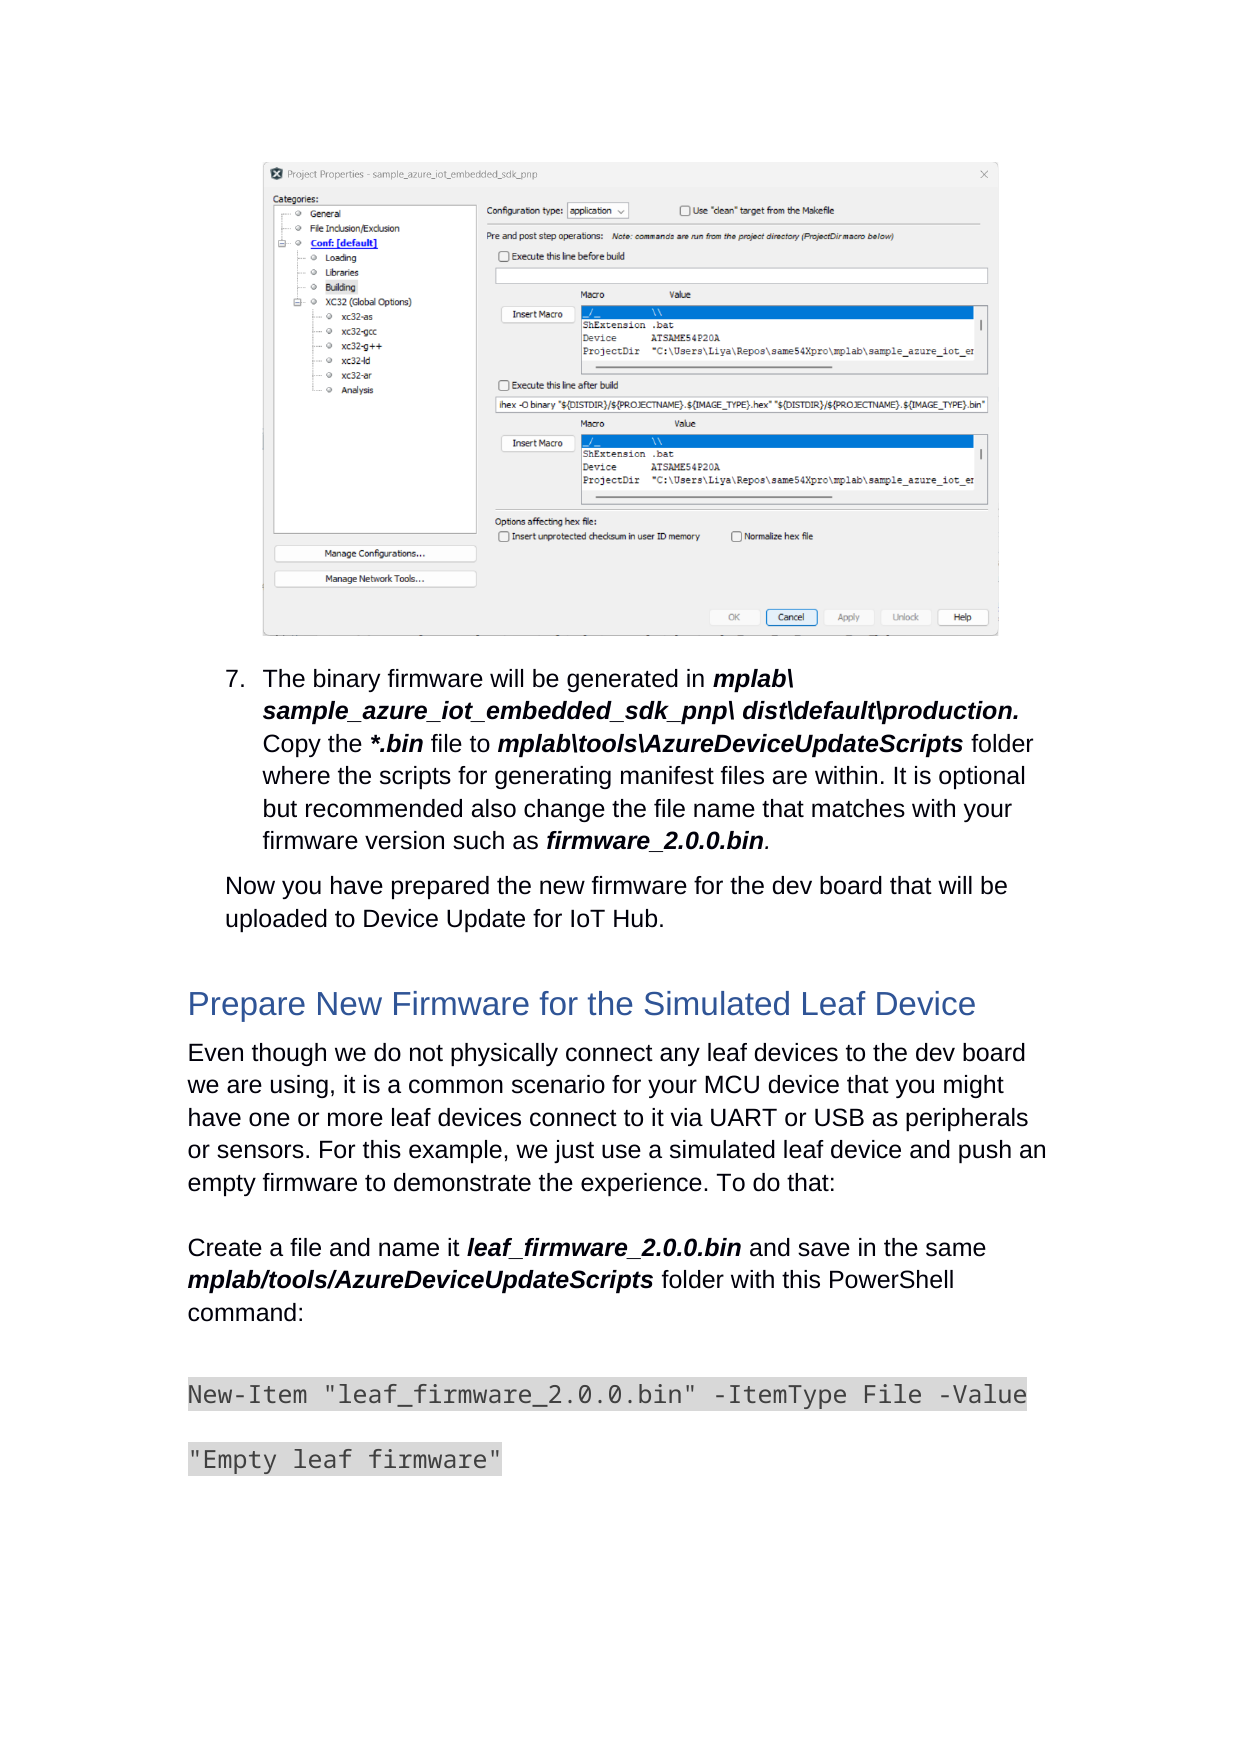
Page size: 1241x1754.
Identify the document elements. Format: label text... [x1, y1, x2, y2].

text Create a file and name it leaf_firmware_2.0.0.bin and save in the same mplab/tools/AzureDeviceUpdateScripts folder with this PowerShell command: [187, 1231, 1053, 1329]
text New-Item "leaf_firmware_2.0.0.bin" -ItemType File -Value "Empty leaf firmware" [187, 1361, 1053, 1491]
text Even though we do not physically connect any leaf devices to the dev board we are using, it is a common scenario for your MCU device that you might have one or more leaf devices connect to it via UART or USB as peripherals or sensors. For this example, we just use a simulated leaf device and push an empty firmware to demonstrate the experience. To do that: [187, 1036, 1053, 1199]
text Now you have prepared the new firmware for the dev board that will be uploaded to Device Update for IoT Hub. [225, 869, 1053, 934]
picture [262, 162, 999, 636]
list The binary firmware will be generated in mplab\sample_azure_iot_embedded_sdk_pnp\ dist\default\production. Copy the *.bin file to mplab\tools\AzureDeviceUpdateScripts folder where the scripts for generating manifest files are within. It is optional but recommended also change the file name that matches with your firmware version such as firmware_2.0.0.bin. [225, 662, 1053, 857]
subtitle Prepare New Firmware for the Simulated Leaf Device [187, 971, 1053, 1036]
